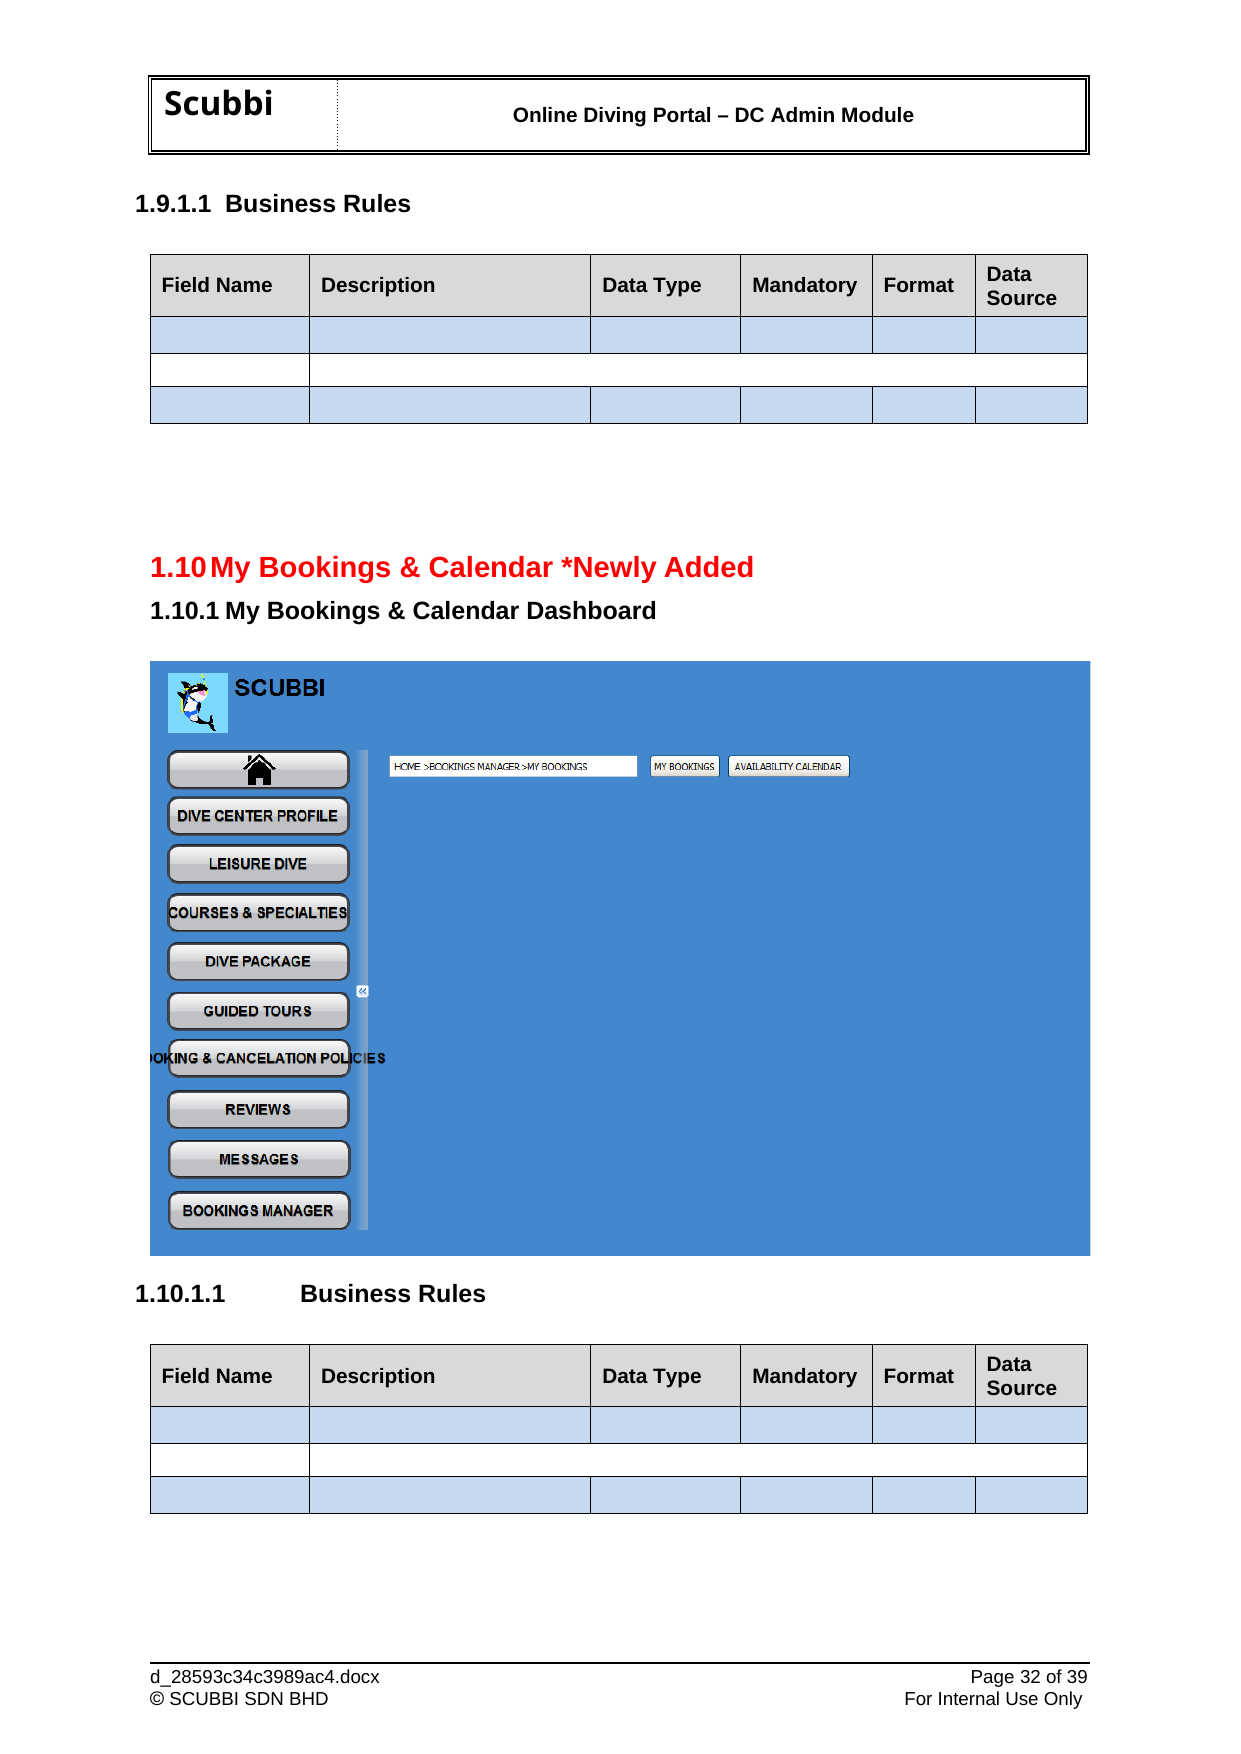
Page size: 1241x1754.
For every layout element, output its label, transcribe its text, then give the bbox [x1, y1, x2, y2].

table_cell [591, 317, 740, 353]
table_cell [741, 1407, 872, 1443]
table_cell [741, 387, 872, 423]
table_cell [151, 387, 309, 423]
table_cell [310, 387, 590, 423]
table_header Data Type [591, 1345, 740, 1406]
table_cell [310, 1444, 1087, 1476]
table_header Description [310, 1345, 590, 1406]
table_cell [591, 1407, 740, 1443]
table_header Field Name [151, 1345, 309, 1406]
table_header Data Source [976, 255, 1087, 316]
table_cell [976, 1477, 1087, 1513]
table_header Mandatory [741, 255, 872, 316]
table_header Data Type [591, 255, 740, 316]
table_cell [310, 1477, 590, 1513]
table_cell [310, 317, 590, 353]
table_cell [873, 387, 975, 423]
table_cell [873, 1407, 975, 1443]
table_header Data Source [976, 1345, 1087, 1406]
table_cell [151, 1444, 309, 1476]
table_cell [741, 317, 872, 353]
table_cell [976, 387, 1087, 423]
table_cell [976, 1407, 1087, 1443]
subtitle My Bookings & Calendar *Newly Added [150, 550, 1090, 584]
table_cell [310, 354, 1087, 386]
table_header Format [873, 255, 975, 316]
table_header Field Name [151, 255, 309, 316]
table_cell [151, 354, 309, 386]
table_header Description [310, 255, 590, 316]
table_cell [976, 317, 1087, 353]
picture [150, 661, 1091, 1256]
table_cell [741, 1477, 872, 1513]
table_header Format [873, 1345, 975, 1406]
table_cell [873, 317, 975, 353]
subtitle My Bookings & Calendar Dashboard [150, 596, 1090, 625]
subtitle Business Rules [135, 1279, 1090, 1308]
subtitle Business Rules [135, 189, 1090, 218]
table_cell [151, 1477, 309, 1513]
table_cell [873, 1477, 975, 1513]
table_cell [591, 387, 740, 423]
table_header Mandatory [741, 1345, 872, 1406]
table_cell [151, 1407, 309, 1443]
table_cell [310, 1407, 590, 1443]
table_cell [591, 1477, 740, 1513]
table_cell [151, 317, 309, 353]
